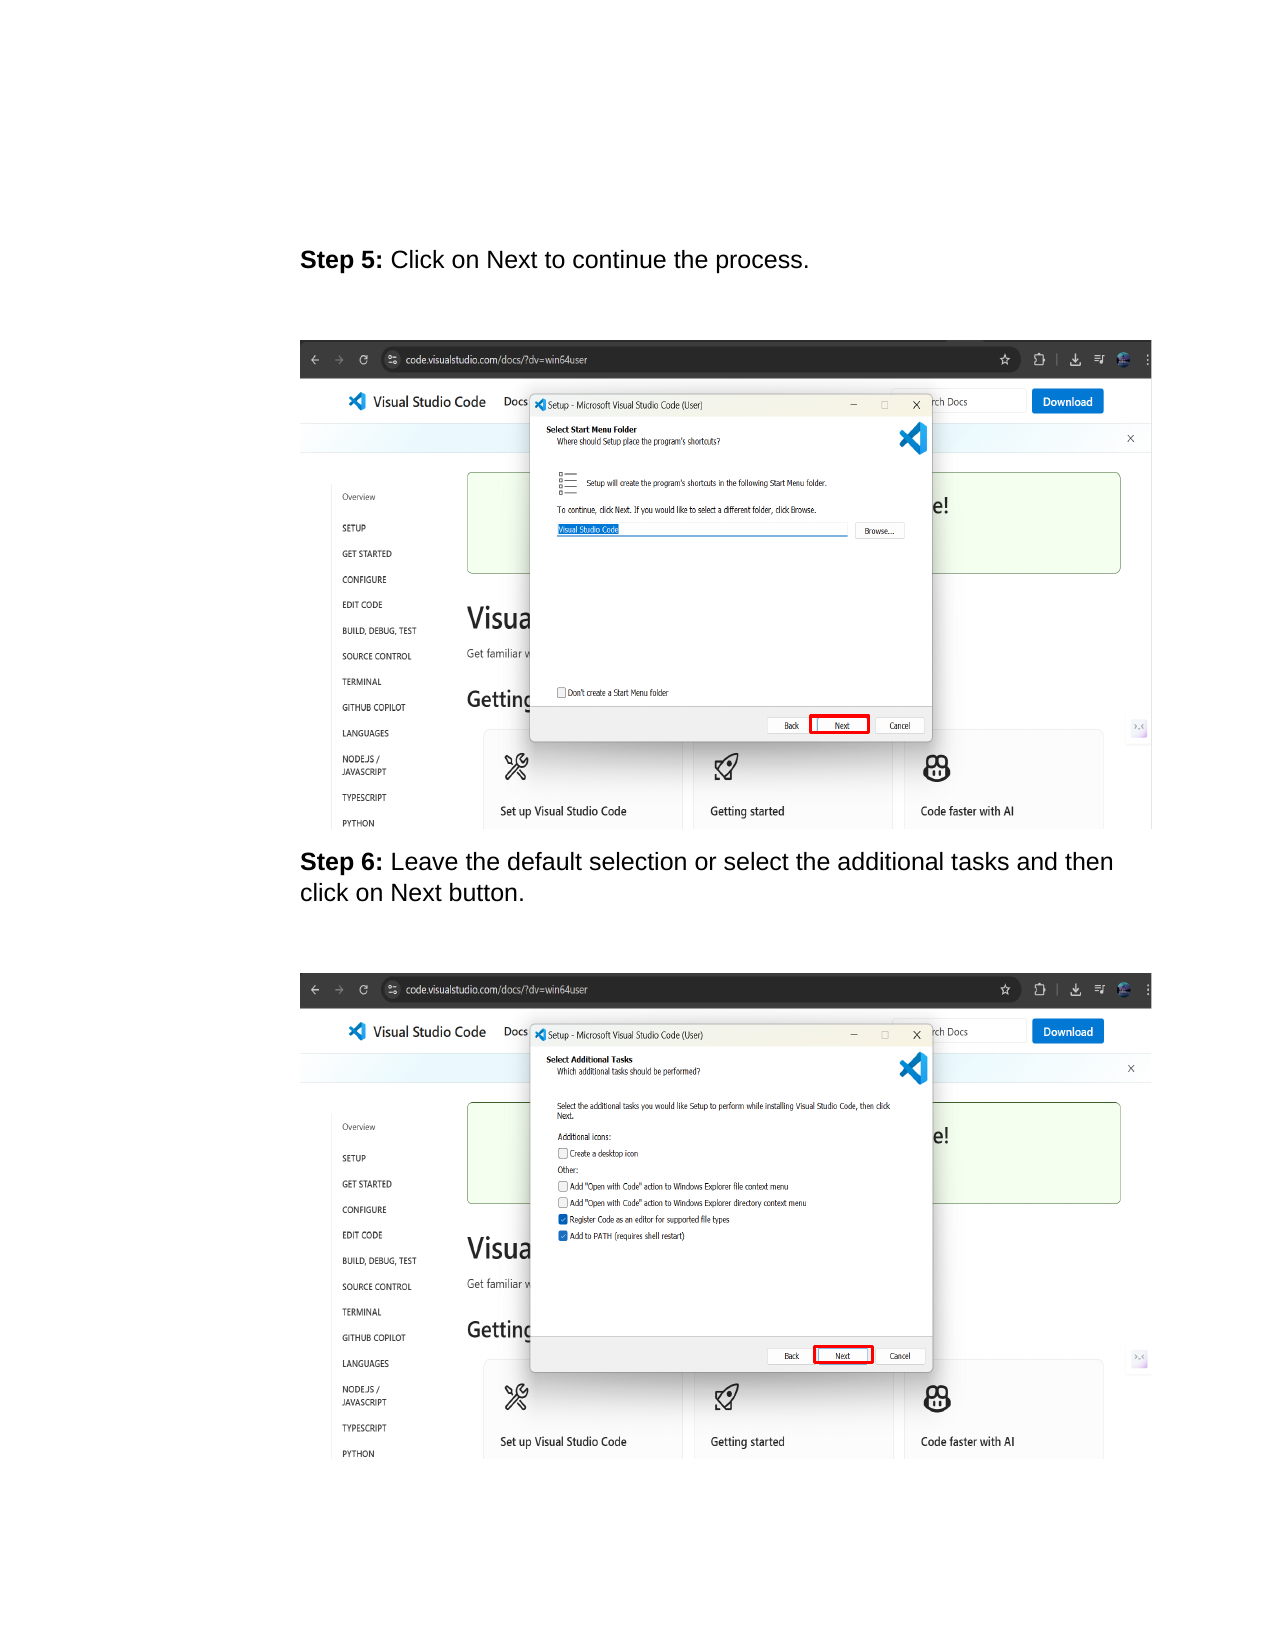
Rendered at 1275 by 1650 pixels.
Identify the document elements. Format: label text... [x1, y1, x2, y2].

text Step 6: Leave the default selection or select the additional tasks and then click on Next button. [300, 847, 1125, 907]
picture [300, 973, 1152, 1459]
picture [300, 340, 1152, 829]
text Step 5: Click on Next to continue the process. [300, 245, 1125, 274]
